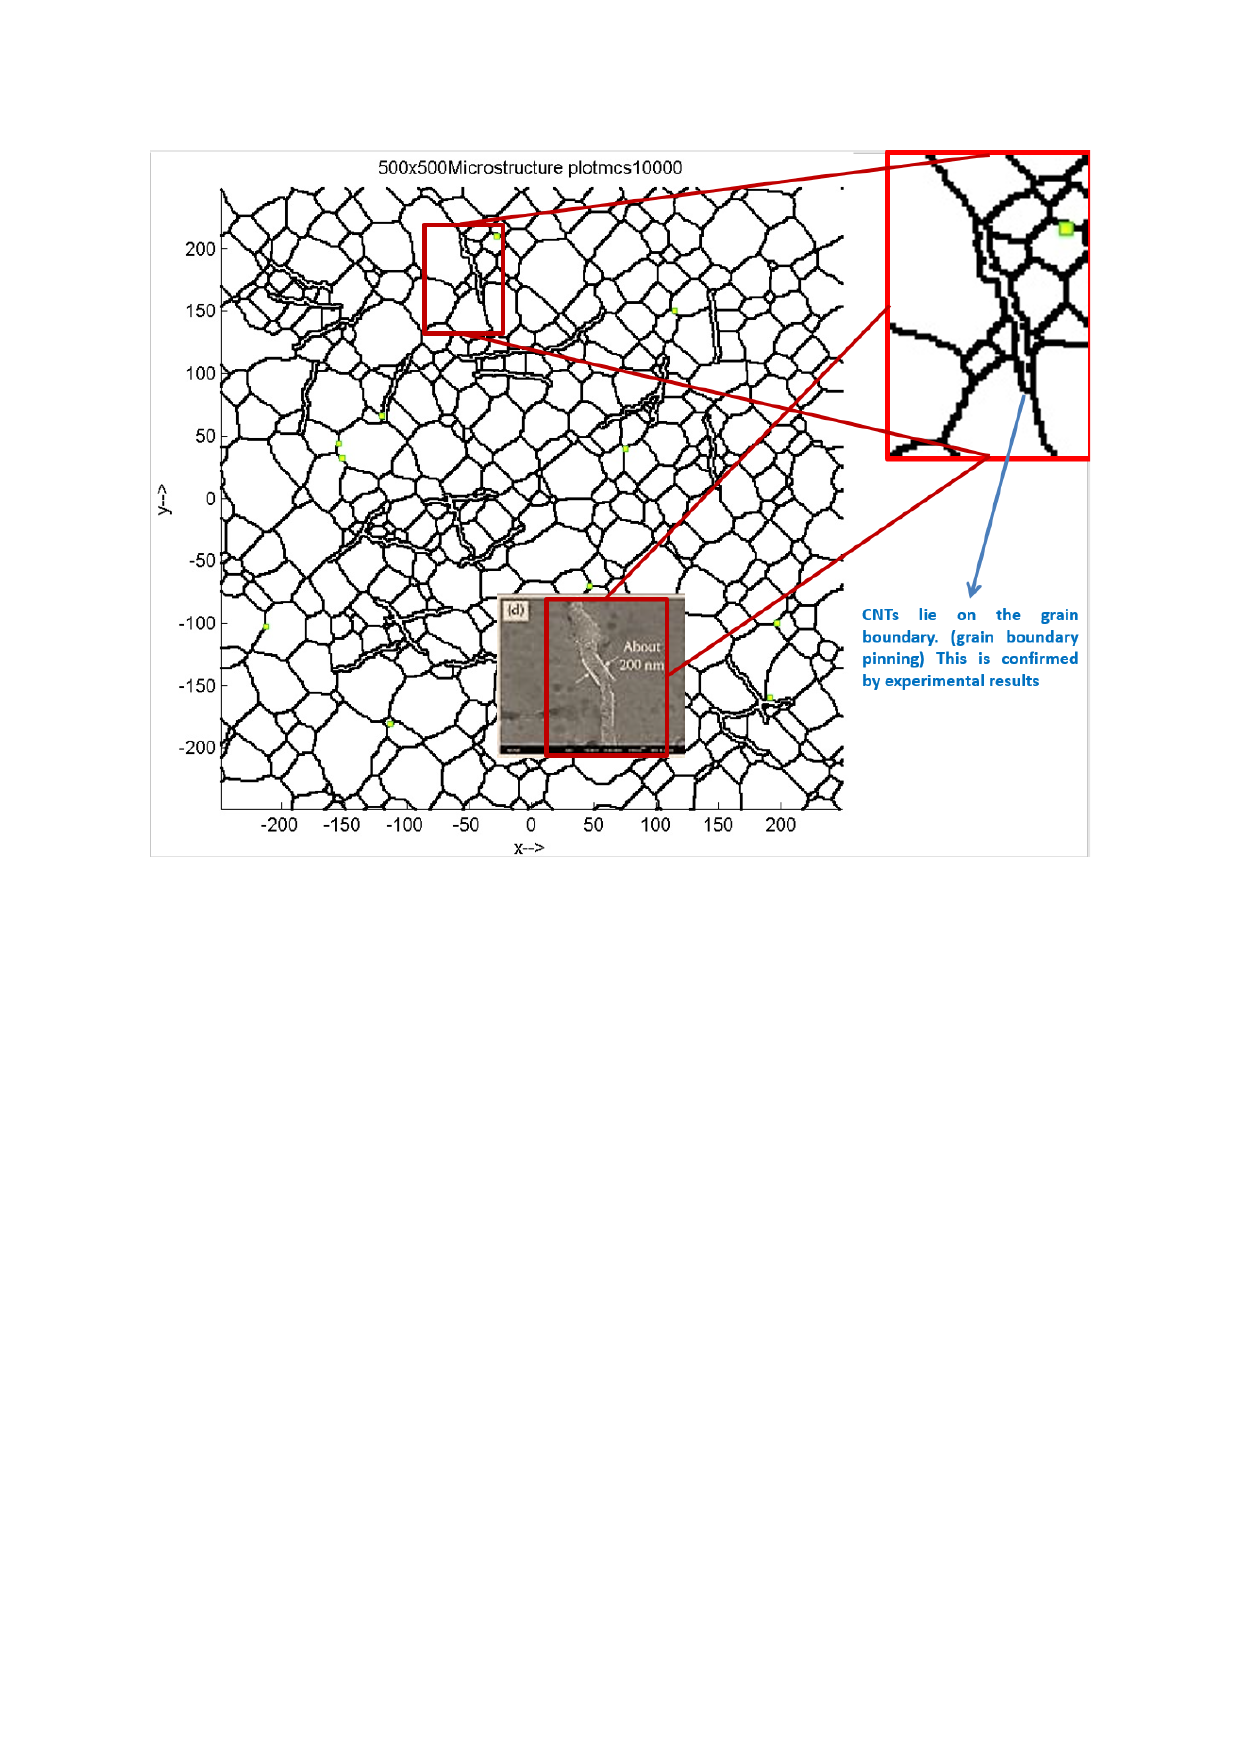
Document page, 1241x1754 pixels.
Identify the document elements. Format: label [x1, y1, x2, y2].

picture [150, 150, 1091, 857]
